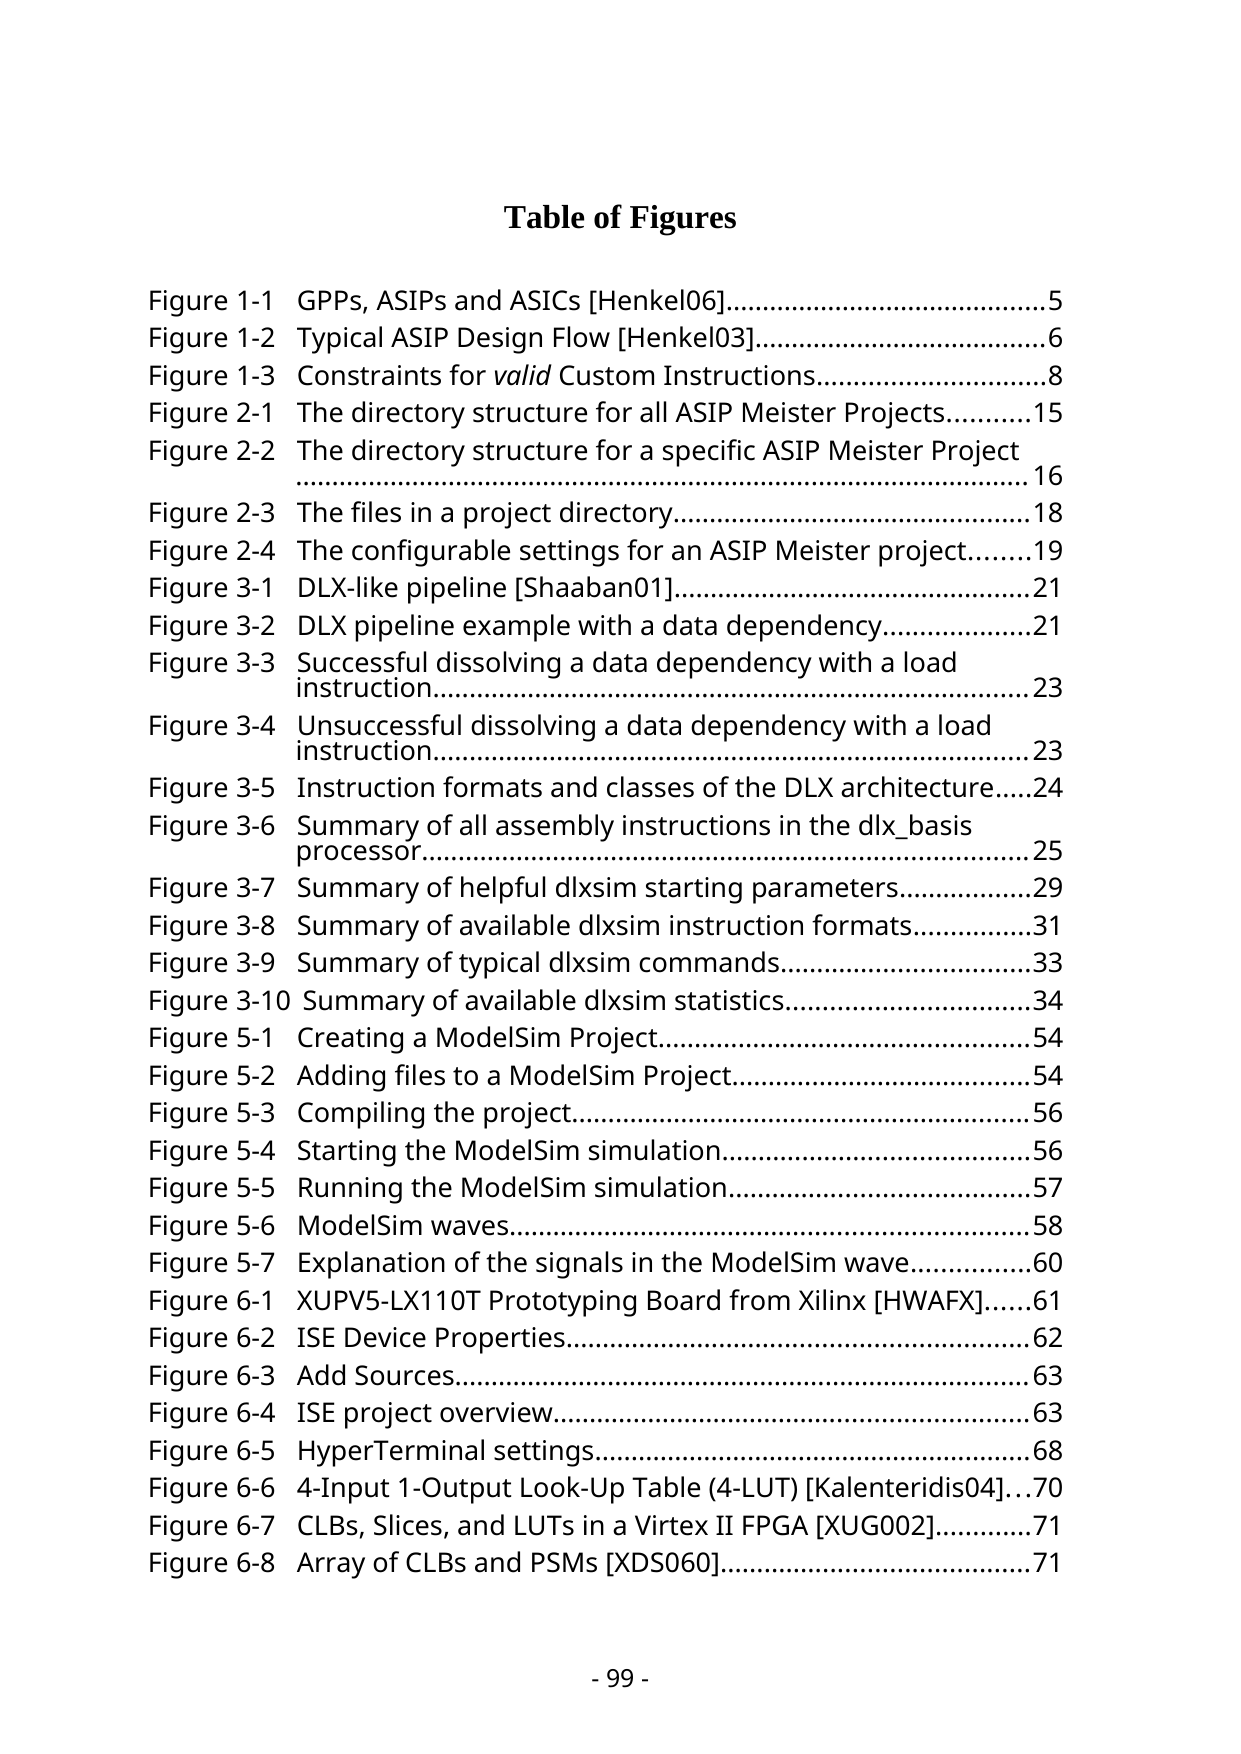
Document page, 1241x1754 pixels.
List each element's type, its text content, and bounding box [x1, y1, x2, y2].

text Figure 6-4 ISE project overview 63 [148, 1403, 1020, 1428]
text Figure 6-3 Add Sources 63 [148, 1365, 1020, 1390]
text Figure 3-4 Unsuccessful dissolving a data dependency with a load instruction 23 [148, 715, 1020, 765]
text Figure 6-1 XUPV5-LX110T Prototyping Board from Xilinx [HWAFX] 61 [148, 1290, 1020, 1315]
text Figure 5-6 ModelSim waves 58 [148, 1215, 1020, 1240]
text Figure 3-2 DLX pipeline example with a data dependency 21 [148, 615, 1020, 640]
text Figure 3-6 Summary of all assembly instructions in the dlx_basis processor 25 [148, 815, 1020, 865]
text Figure 5-3 Compiling the project 56 [148, 1103, 1020, 1128]
text Figure 6-6 4-Input 1-Output Look-Up Table (4-LUT) [Kalenteridis04] 70 [148, 1478, 1020, 1503]
text Figure 2-2 The directory structure for a specific ASIP Meister Project 16 [148, 440, 1020, 490]
text Figure 2-1 The directory structure for all ASIP Meister Projects 15 [148, 403, 1020, 428]
text Figure 1-2 Typical ASIP Design Flow [Henkel03] 6 [148, 328, 1020, 353]
text Figure 5-1 Creating a ModelSim Project 54 [148, 1028, 1020, 1053]
text Figure 3-8 Summary of available dlxsim instruction formats 31 [148, 915, 1020, 940]
subtitle Table of Figures [148, 198, 1092, 236]
text Figure 3-9 Summary of typical dlxsim commands 33 [148, 953, 1020, 978]
text Figure 3-7 Summary of helpful dlxsim starting parameters 29 [148, 878, 1020, 903]
text Figure 5-7 Explanation of the signals in the ModelSim wave 60 [148, 1253, 1020, 1278]
text Figure 6-2 ISE Device Properties 62 [148, 1328, 1020, 1353]
text Figure 5-2 Adding files to a ModelSim Project 54 [148, 1065, 1020, 1090]
text Figure 6-8 Array of CLBs and PSMs [XDS060] 71 [148, 1553, 1020, 1578]
text Figure 3-5 Instruction formats and classes of the DLX architecture 24 [148, 778, 1020, 803]
text Figure 6-5 HyperTerminal settings 68 [148, 1440, 1020, 1465]
text Figure 2-4 The configurable settings for an ASIP Meister project 19 [148, 540, 1020, 565]
text Figure 5-4 Starting the ModelSim simulation 56 [148, 1140, 1020, 1165]
text Figure 3-1 DLX-like pipeline [Shaaban01] 21 [148, 578, 1020, 603]
text Figure 3-3 Successful dissolving a data dependency with a load instruction 23 [148, 653, 1020, 703]
text Figure 2-3 The files in a project directory 18 [148, 503, 1020, 528]
text Figure 5-5 Running the ModelSim simulation 57 [148, 1178, 1020, 1203]
text Figure 1-3 Constraints for valid Custom Instructions 8 [148, 365, 1020, 390]
text Figure 1-1 GPPs, ASIPs and ASICs [Henkel06] 5 [148, 290, 1020, 315]
text Figure 6-7 CLBs, Slices, and LUTs in a Virtex II FPGA [XUG002] 71 [148, 1515, 1020, 1540]
text Figure 3-10 Summary of available dlxsim statistics 34 [148, 990, 1020, 1015]
